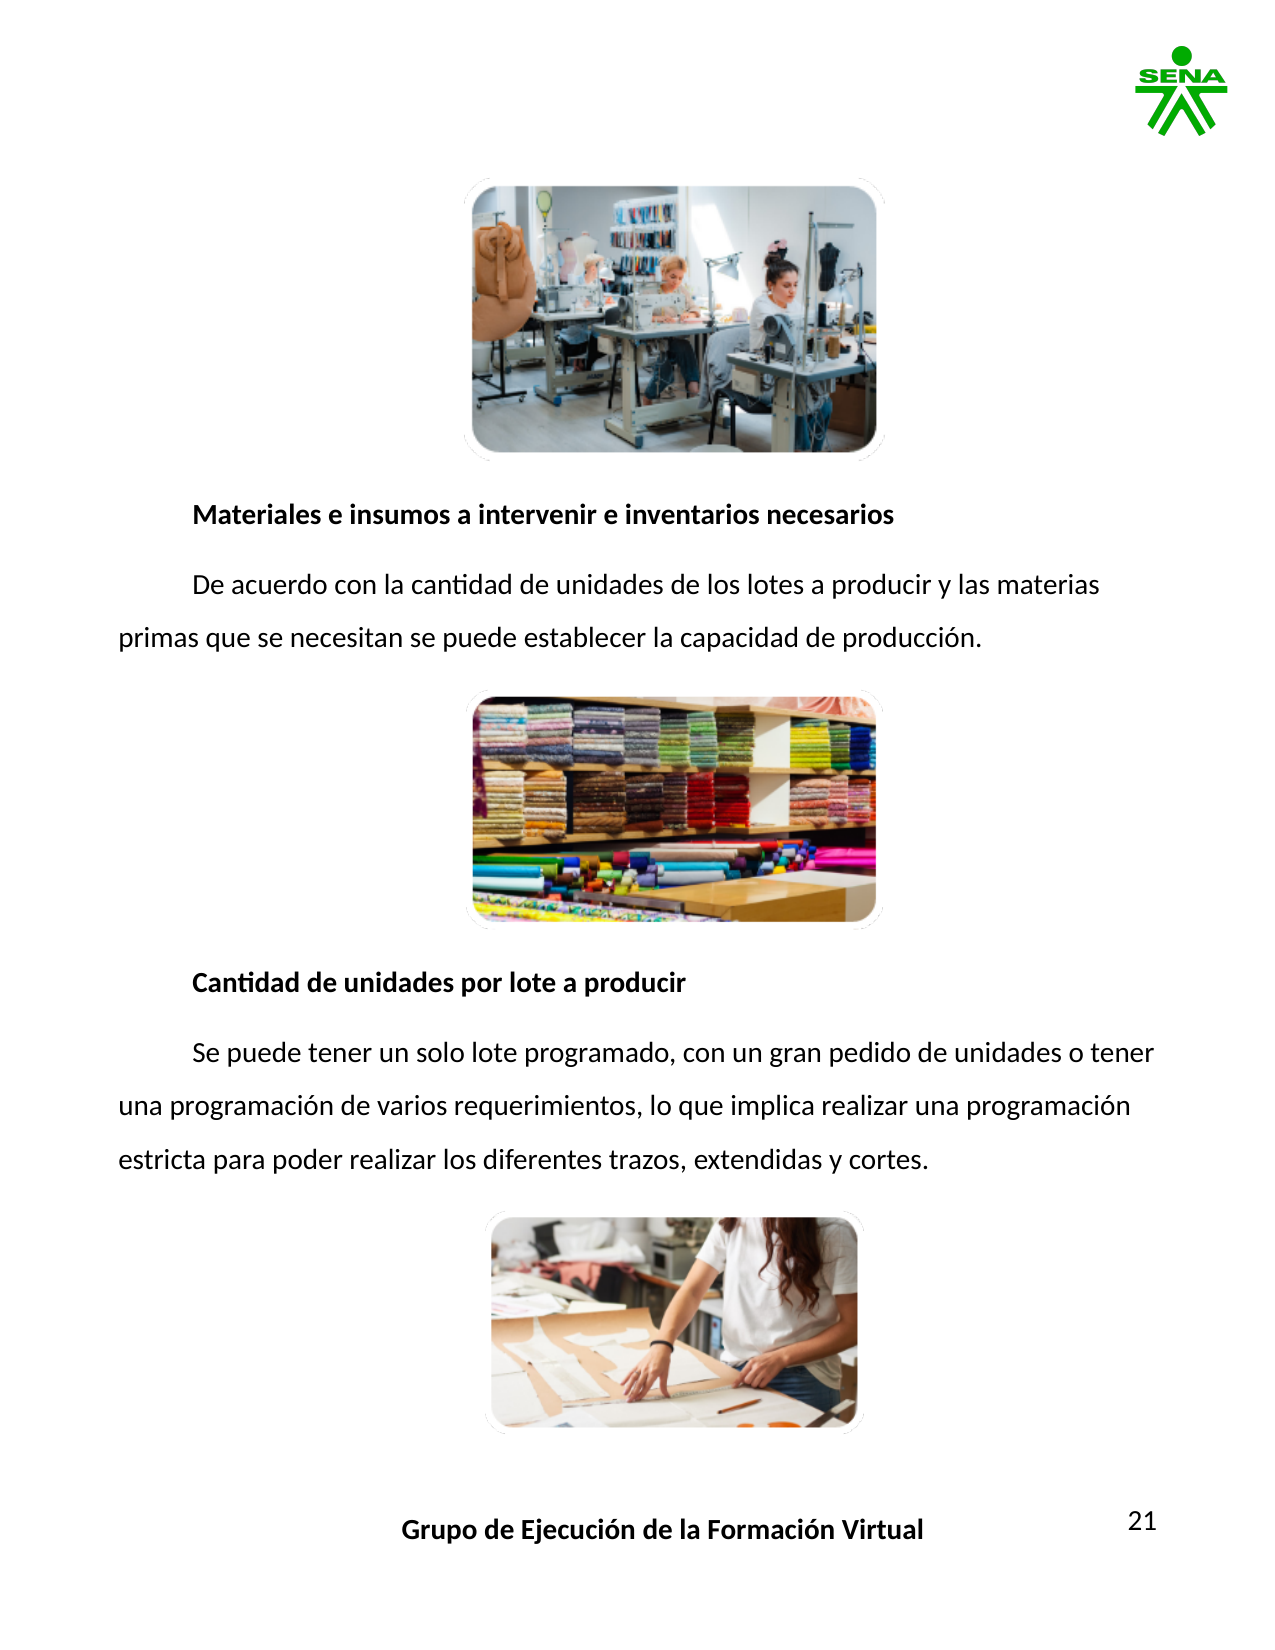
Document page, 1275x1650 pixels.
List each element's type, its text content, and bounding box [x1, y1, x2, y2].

picture [485, 1210, 864, 1435]
picture [465, 689, 884, 930]
picture [463, 177, 886, 462]
text Cantidad de unidades por lote a producir [118, 964, 1157, 999]
text De acuerdo con la cantidad de unidades de los lotes a producir y las materias primas que se necesitan se puede establecer la capacidad de producción. [118, 566, 1157, 655]
picture [1135, 46, 1228, 136]
text Se puede tener un solo lote programado, con un gran pedido de unidades o tener una programación de varios requerimientos, lo que implica realizar una programación estricta para poder realizar los diferentes trazos, extendidas y cortes. [118, 1034, 1157, 1176]
text Materiales e insumos a intervenir e inventarios necesarios [118, 496, 1157, 532]
